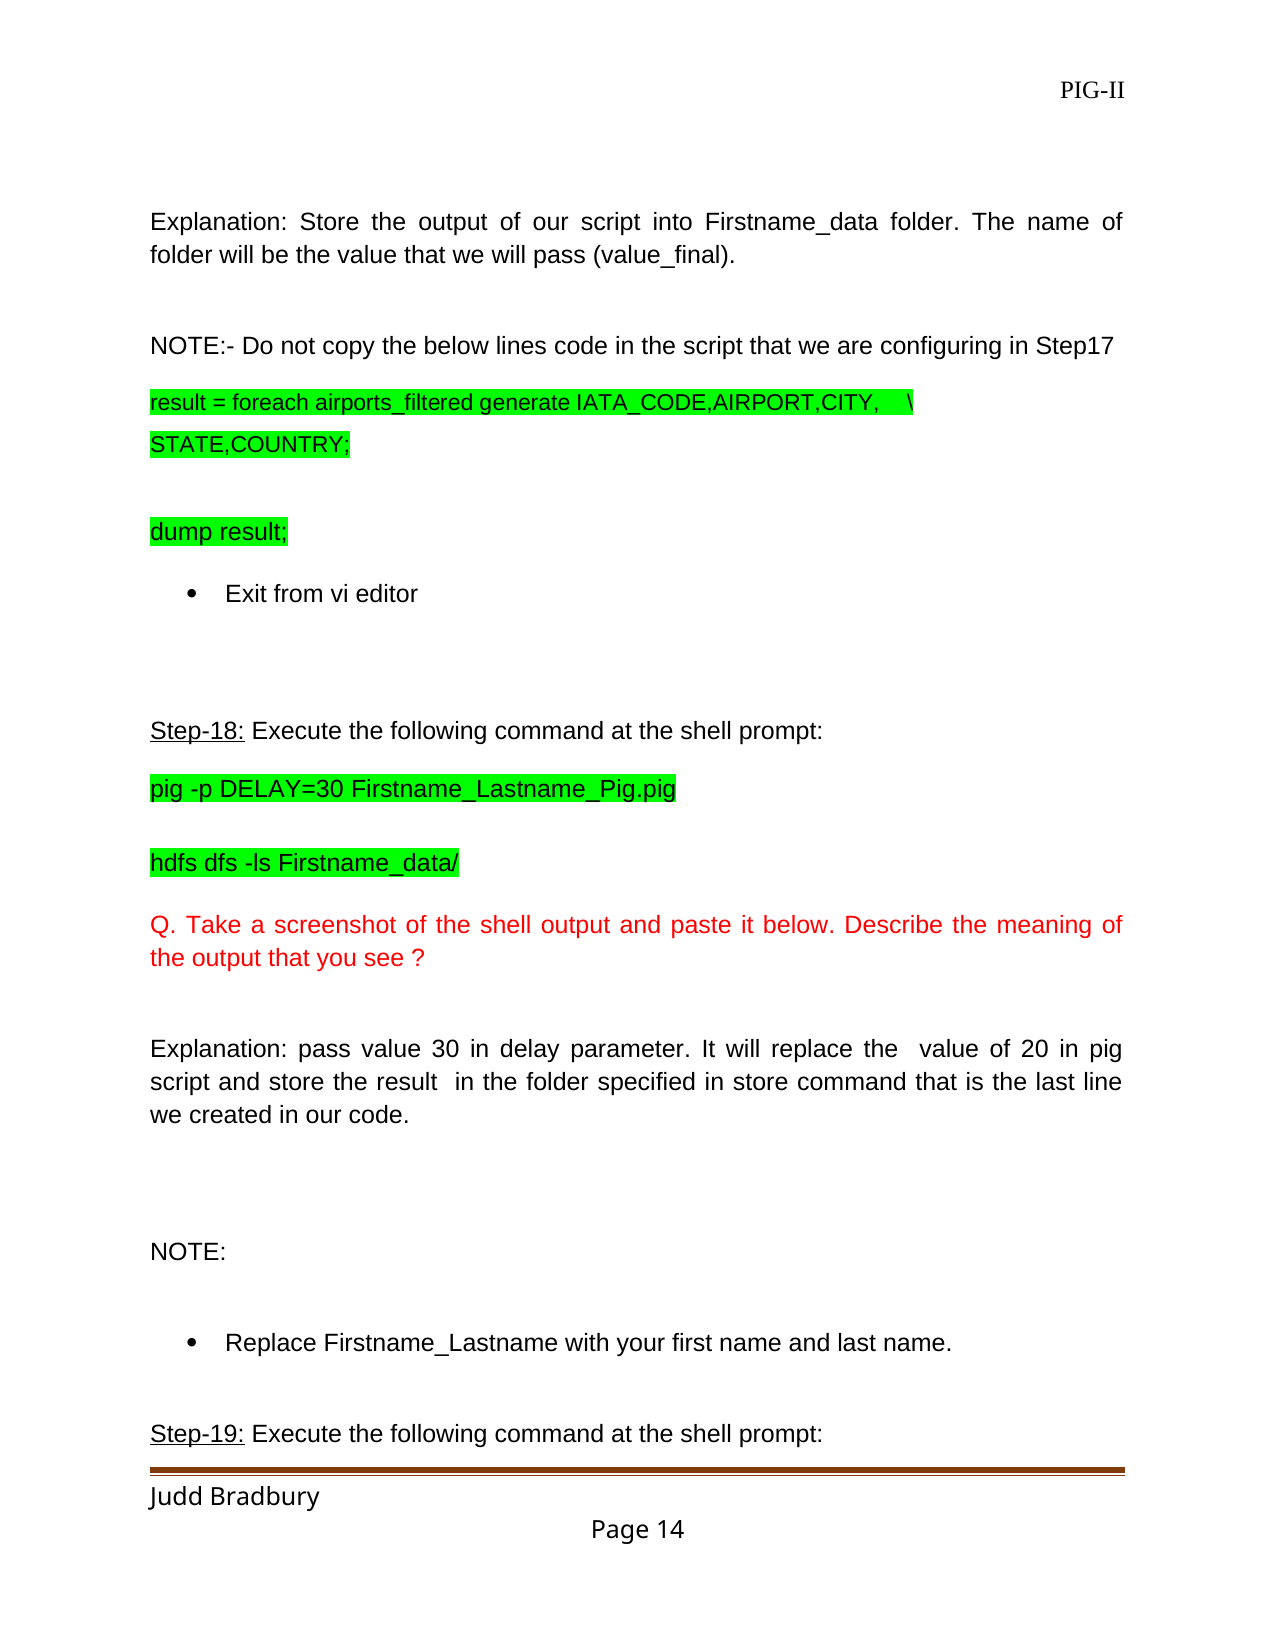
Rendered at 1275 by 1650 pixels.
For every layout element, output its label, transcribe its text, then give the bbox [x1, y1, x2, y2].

list Exit from vi editor [187, 579, 1125, 608]
text Explanation: Store the output of our script into Firstname_data folder. The name of folder will be the value that we will pass (value_final). [150, 207, 1125, 268]
text Q. Take a screenshot of the shell output and paste it below. Describe the meaning of the output that you see ? [150, 910, 1125, 972]
text NOTE:- Do not copy the below lines code in the script that we are configuring in Step17 [150, 331, 1125, 359]
list Replace Firstname_Lastname with your first name and last name. [187, 1328, 1125, 1357]
text Step-18: Execute the following command at the shell prompt: [150, 716, 1125, 745]
text Step-19: Execute the following command at the shell prompt: [150, 1419, 1125, 1448]
text Explanation: pass value 30 in delay parameter. It will replace the value of 20 in pig script and store the result in the folder specified in store command that is the last line we created in our code. [150, 1034, 1125, 1129]
text NOTE: [150, 1237, 1125, 1266]
